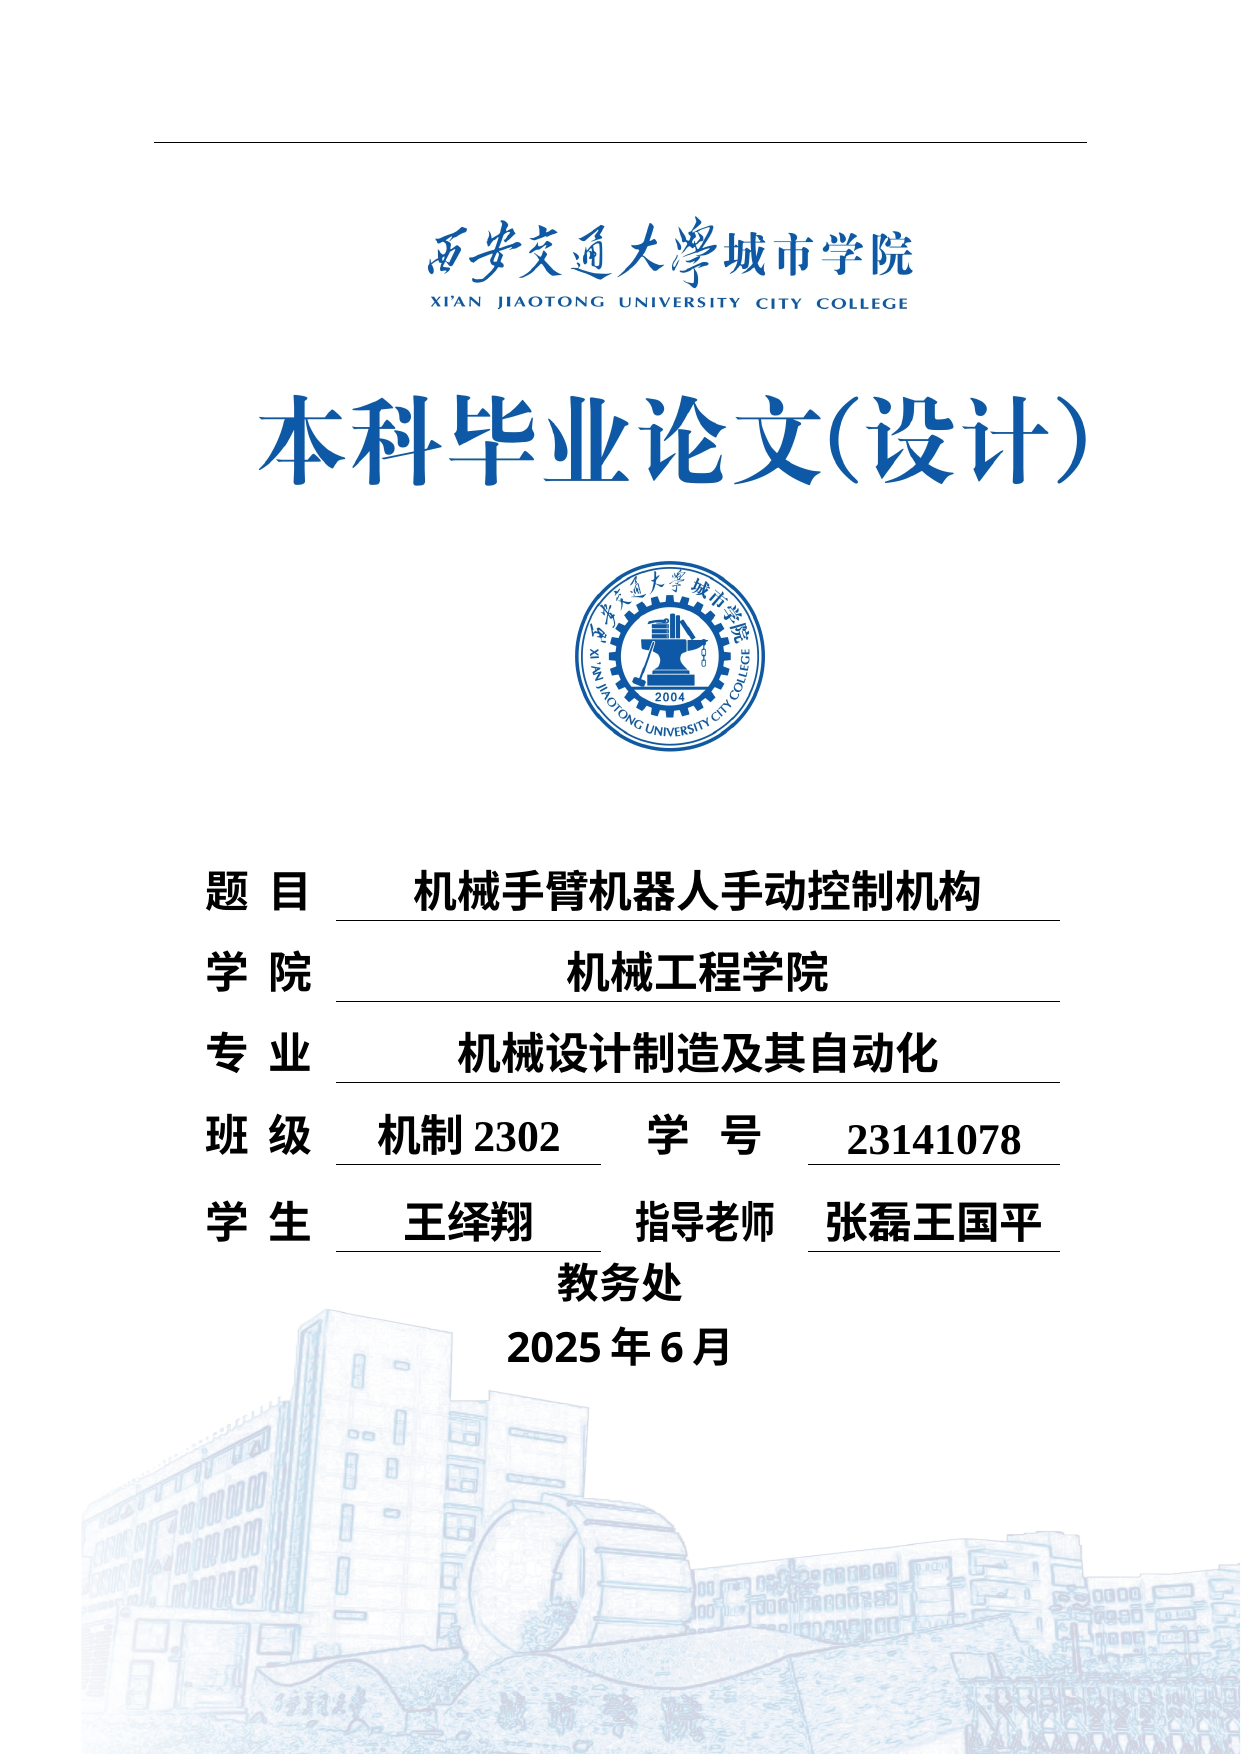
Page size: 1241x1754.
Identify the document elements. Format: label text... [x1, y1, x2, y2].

picture [81, 0, 1241, 1754]
table_cell 学 生 [181, 1164, 336, 1251]
table_cell 机制2302 [336, 1083, 601, 1164]
table_header 机械手臂机器人手动控制机构 [336, 838, 1060, 919]
table_cell 专 业 [181, 1001, 336, 1082]
table_cell 班 级 [181, 1082, 336, 1164]
table_cell 机械设计制造及其自动化 [336, 1002, 1060, 1082]
table_cell 学 号 [601, 1083, 808, 1164]
table_cell 指导老师 [601, 1164, 808, 1251]
table_header 题 目 [181, 838, 336, 919]
table_cell 王绎翔 [336, 1165, 601, 1251]
text 2025年6月 [153, 1336, 1087, 1369]
table_cell 学 院 [181, 920, 336, 1001]
table_cell 23141078 [808, 1083, 1060, 1164]
text 教务处 [153, 949, 1087, 1305]
table_cell 机械工程学院 [336, 921, 1060, 1001]
table_cell 张磊王国平 [808, 1165, 1060, 1251]
